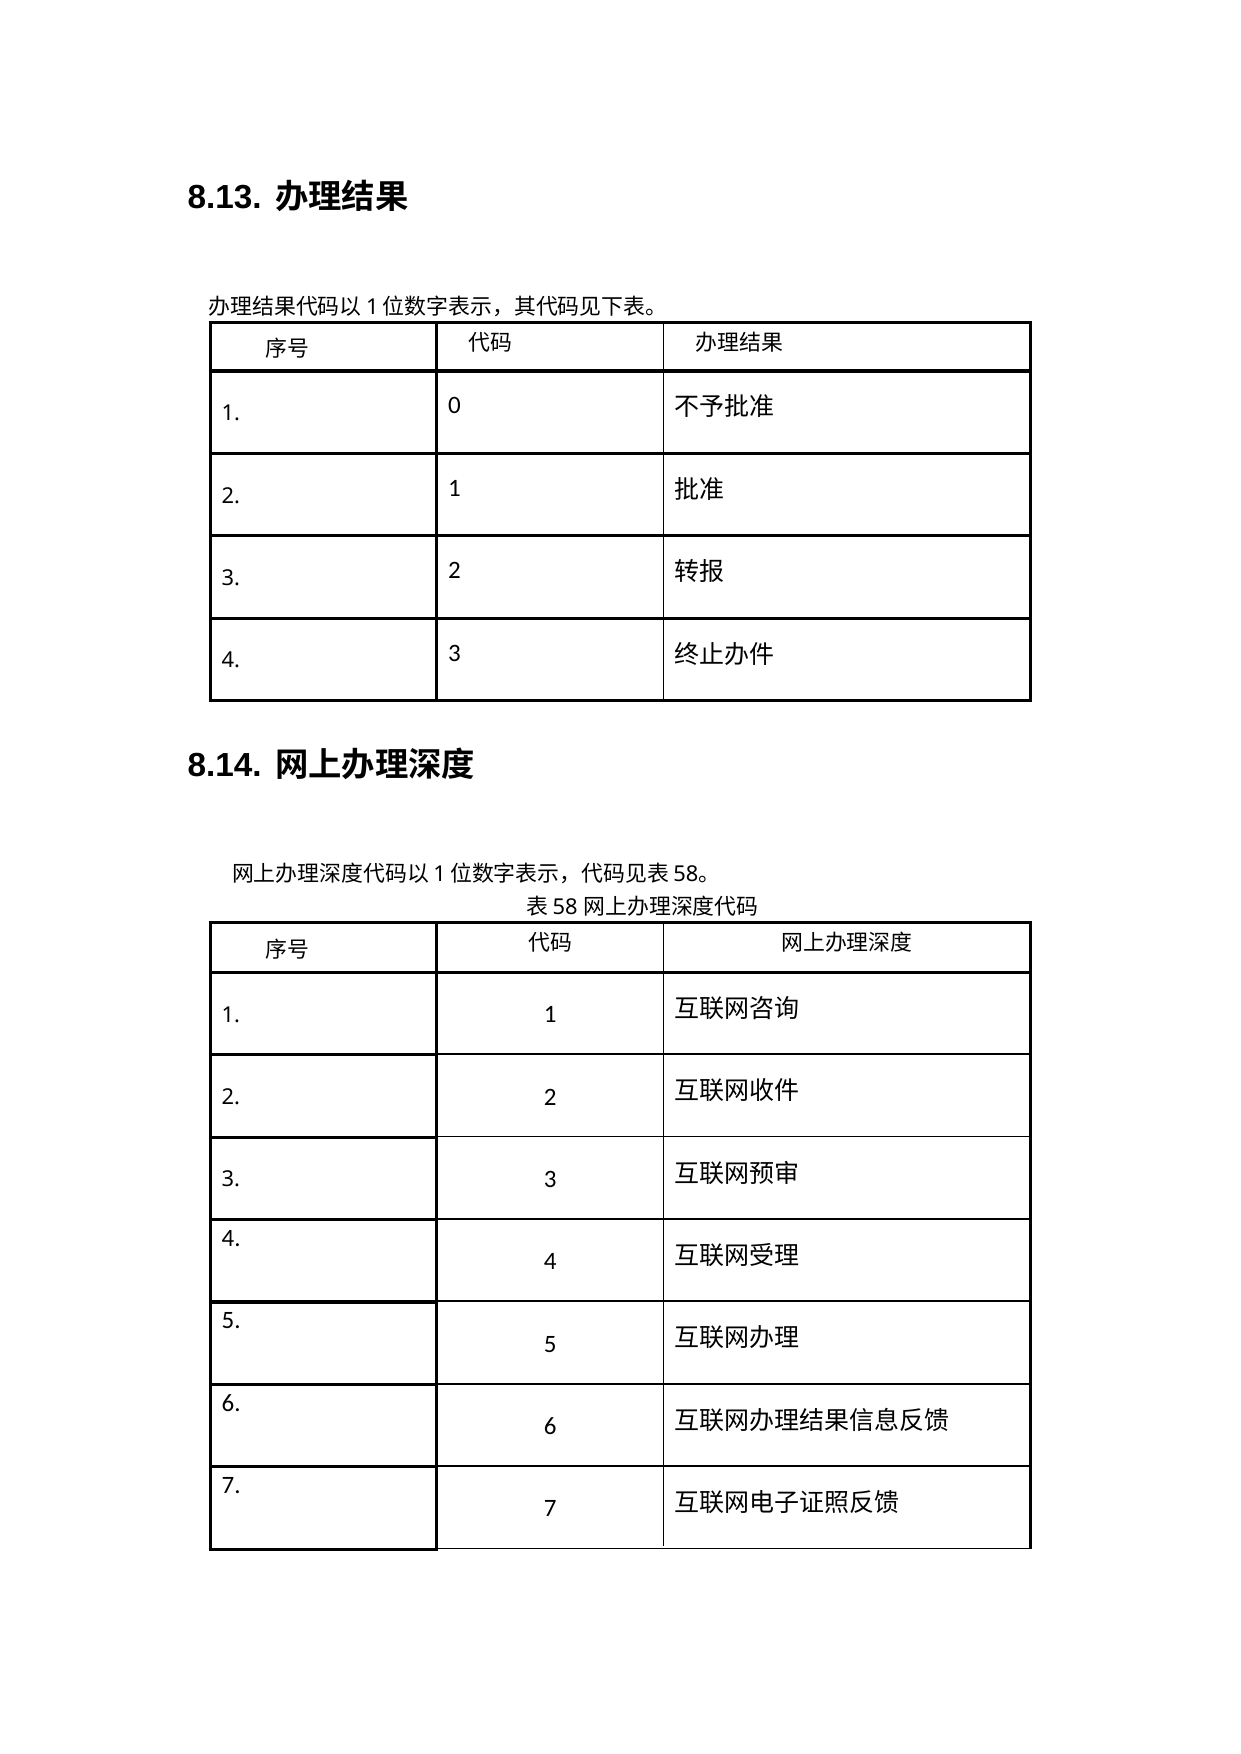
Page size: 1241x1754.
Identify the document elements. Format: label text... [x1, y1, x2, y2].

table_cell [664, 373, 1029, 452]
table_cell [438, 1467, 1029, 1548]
text 网上办理深度代码以1位数字表示，代码见表58。 [232, 856, 1053, 888]
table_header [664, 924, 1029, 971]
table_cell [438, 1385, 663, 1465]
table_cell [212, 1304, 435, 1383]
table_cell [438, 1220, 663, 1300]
text 办理结果代码以1位数字表示，其代码见下表。 [187, 289, 1053, 321]
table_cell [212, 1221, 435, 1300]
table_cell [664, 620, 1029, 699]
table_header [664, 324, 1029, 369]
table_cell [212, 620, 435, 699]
text 表58 网上办理深度代码 [232, 888, 1053, 921]
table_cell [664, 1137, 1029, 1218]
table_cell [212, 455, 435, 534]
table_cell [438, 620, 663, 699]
subtitle 办理结果 [187, 162, 1053, 227]
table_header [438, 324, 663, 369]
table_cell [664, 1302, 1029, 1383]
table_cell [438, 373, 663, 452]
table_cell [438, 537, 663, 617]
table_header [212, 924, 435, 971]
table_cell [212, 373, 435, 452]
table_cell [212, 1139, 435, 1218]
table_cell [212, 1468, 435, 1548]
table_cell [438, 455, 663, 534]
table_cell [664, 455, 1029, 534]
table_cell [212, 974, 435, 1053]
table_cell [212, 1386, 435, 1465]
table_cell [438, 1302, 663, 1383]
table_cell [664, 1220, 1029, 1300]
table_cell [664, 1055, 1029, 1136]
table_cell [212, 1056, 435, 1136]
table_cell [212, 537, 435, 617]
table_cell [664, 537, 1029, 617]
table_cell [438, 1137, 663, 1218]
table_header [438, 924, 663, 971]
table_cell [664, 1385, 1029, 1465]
subtitle 网上办理深度 [187, 729, 1053, 794]
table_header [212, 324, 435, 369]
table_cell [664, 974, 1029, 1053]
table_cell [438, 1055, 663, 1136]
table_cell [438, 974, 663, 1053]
